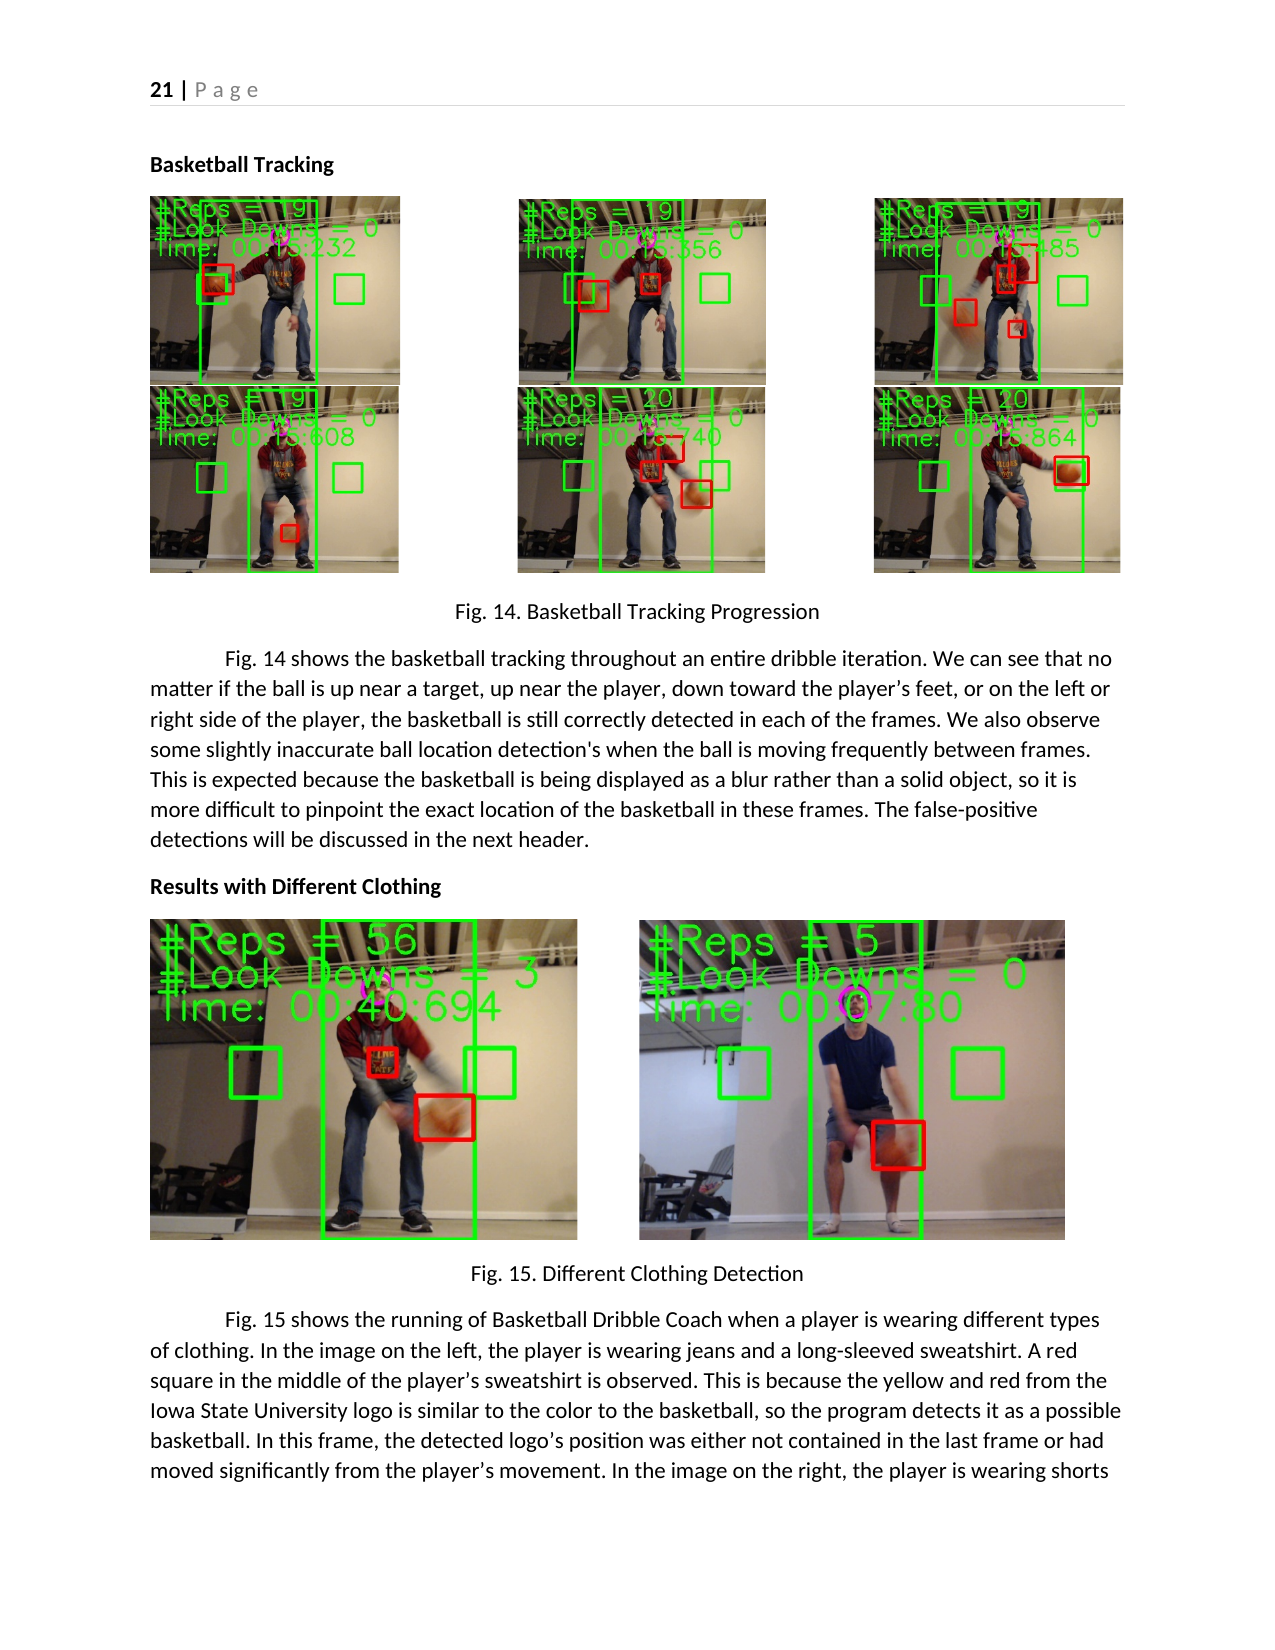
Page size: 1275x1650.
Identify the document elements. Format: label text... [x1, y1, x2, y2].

picture [150, 919, 578, 1240]
picture [150, 196, 400, 385]
picture [874, 198, 1124, 385]
text Results with Different Clothing [150, 872, 1125, 901]
picture [517, 387, 766, 573]
picture [518, 199, 766, 385]
text Fig. 15. Different Clothing Detection [150, 1259, 1125, 1287]
picture [639, 920, 1065, 1240]
text Basketball Tracking [150, 150, 1125, 178]
text Fig. 14 shows the basketball tracking throughout an entire dribble iteration. We can see that no matter if the ball is up near a target, up near the player, down toward the player’s feet, or on the left or right side of the player, the basketball is still correctly detected in each of the frames. We also observe some slightly inaccurate ball location detection's when the ball is moving frequently between frames. This is expected because the basketball is being displayed as a blur rather than a solid object, so it is more difficult to pinpoint the exact location of the basketball in these frames. The false-positive detections will be discussed in the next header. [150, 644, 1125, 854]
picture [873, 387, 1121, 573]
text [150, 1306, 1125, 1484]
picture [150, 386, 399, 573]
text Fig. 14. Basketball Tracking Progression [150, 597, 1125, 626]
